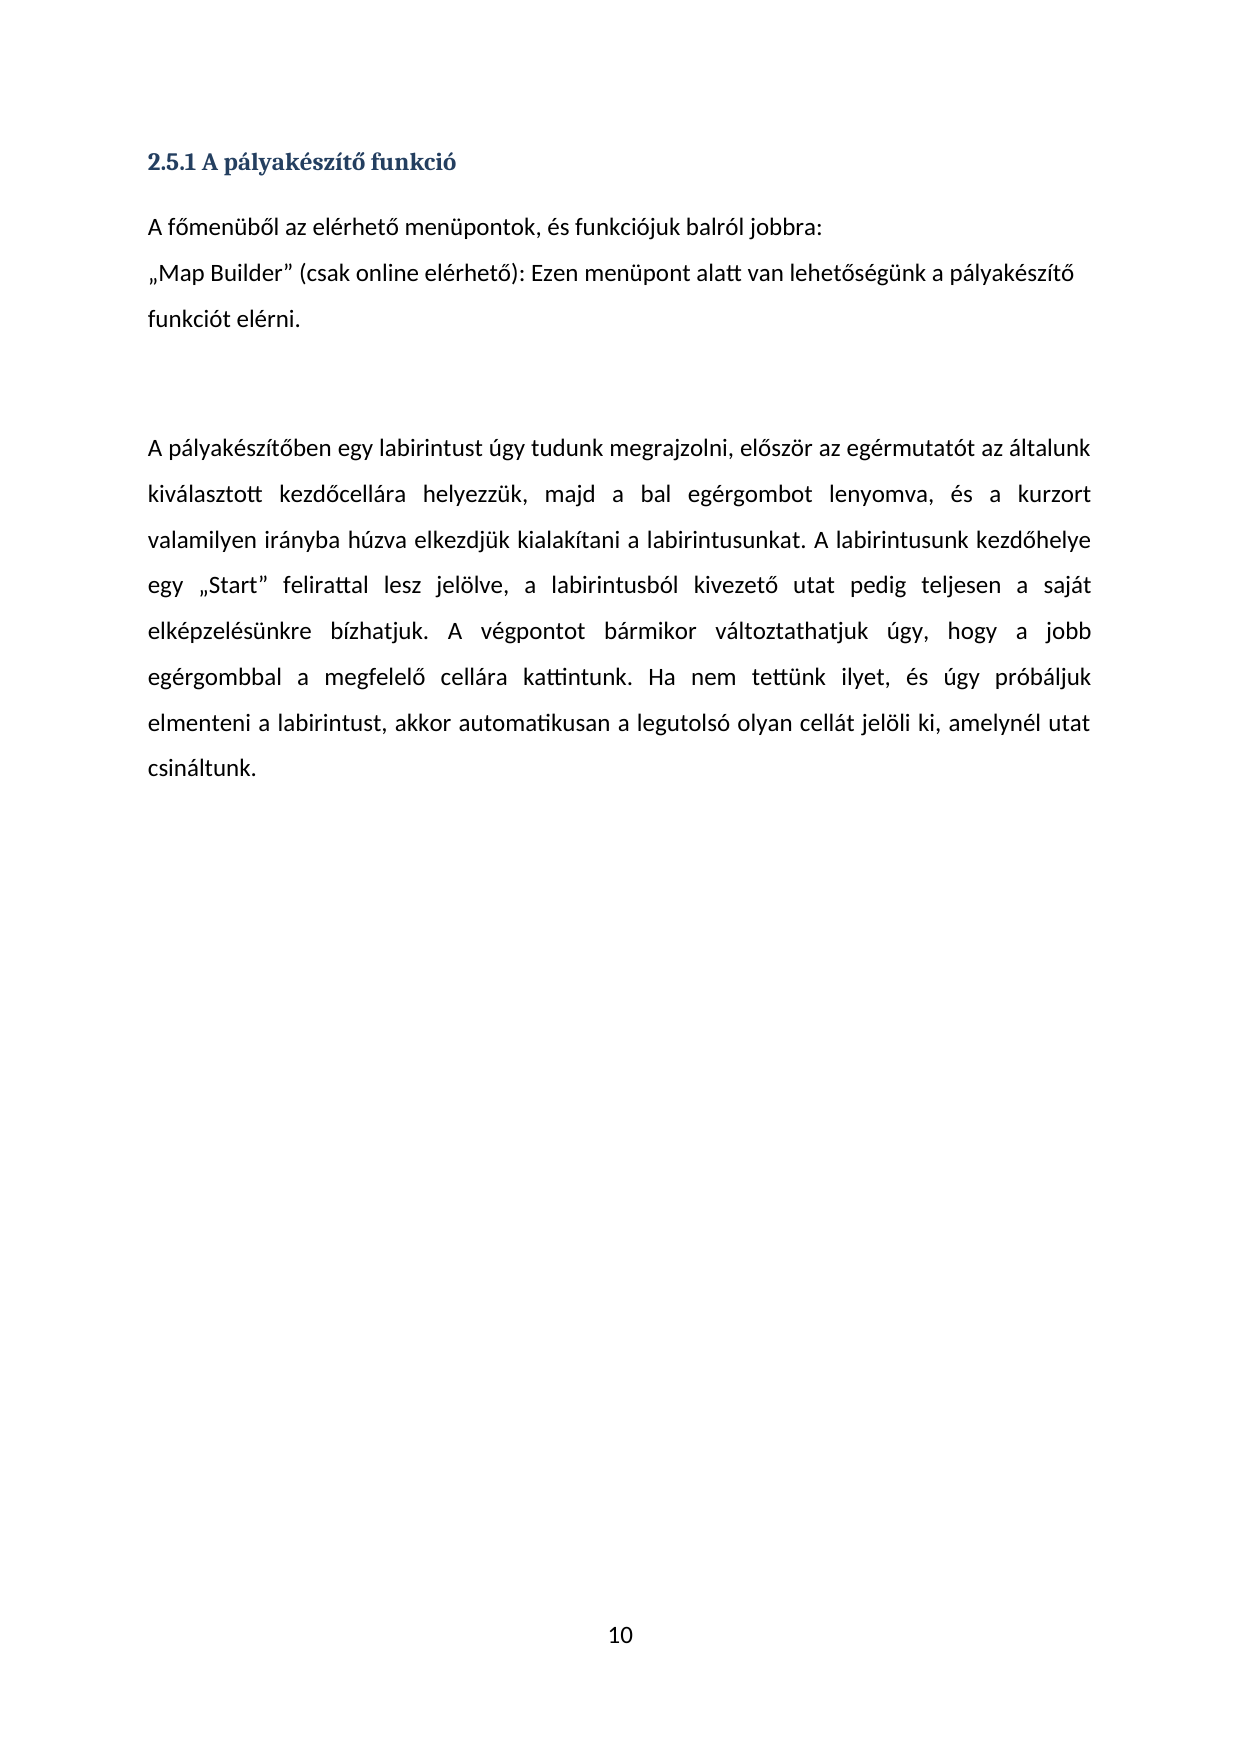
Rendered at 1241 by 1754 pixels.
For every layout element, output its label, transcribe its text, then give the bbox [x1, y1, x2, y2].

text 2.5.1 A pályakészítő funkció [148, 148, 1093, 176]
text A pályakészítőben egy labirintust úgy tudunk megrajzolni, először az egérmutatót az általunk kiválasztott kezdőcellára helyezzük, majd a bal egérgombot lenyomva, és a kurzort valamilyen irányba húzva elkezdjük kialakítani a labirintusunkat. A labirintusunk kezdőhelye egy „Start” felirattal lesz jelölve, a labirintusból kivezető utat pedig teljesen a saját elképzelésünkre bízhatjuk. A végpontot bármikor változtathatjuk úgy, hogy a jobb egérgombbal a megfelelő cellára kattintunk. Ha nem tettünk ilyet, és úgy próbáljuk elmenteni a labirintust, akkor automatikusan a legutolsó olyan cellát jelöli ki, amelynél utat csináltunk. [148, 432, 1093, 783]
text A főmenüből az elérhető menüpontok, és funkciójuk balról jobbra: „Map Builder” (csak online elérhető): Ezen menüpont alatt van lehetőségünk a pályakészítő funkciót elérni. [148, 212, 1093, 400]
